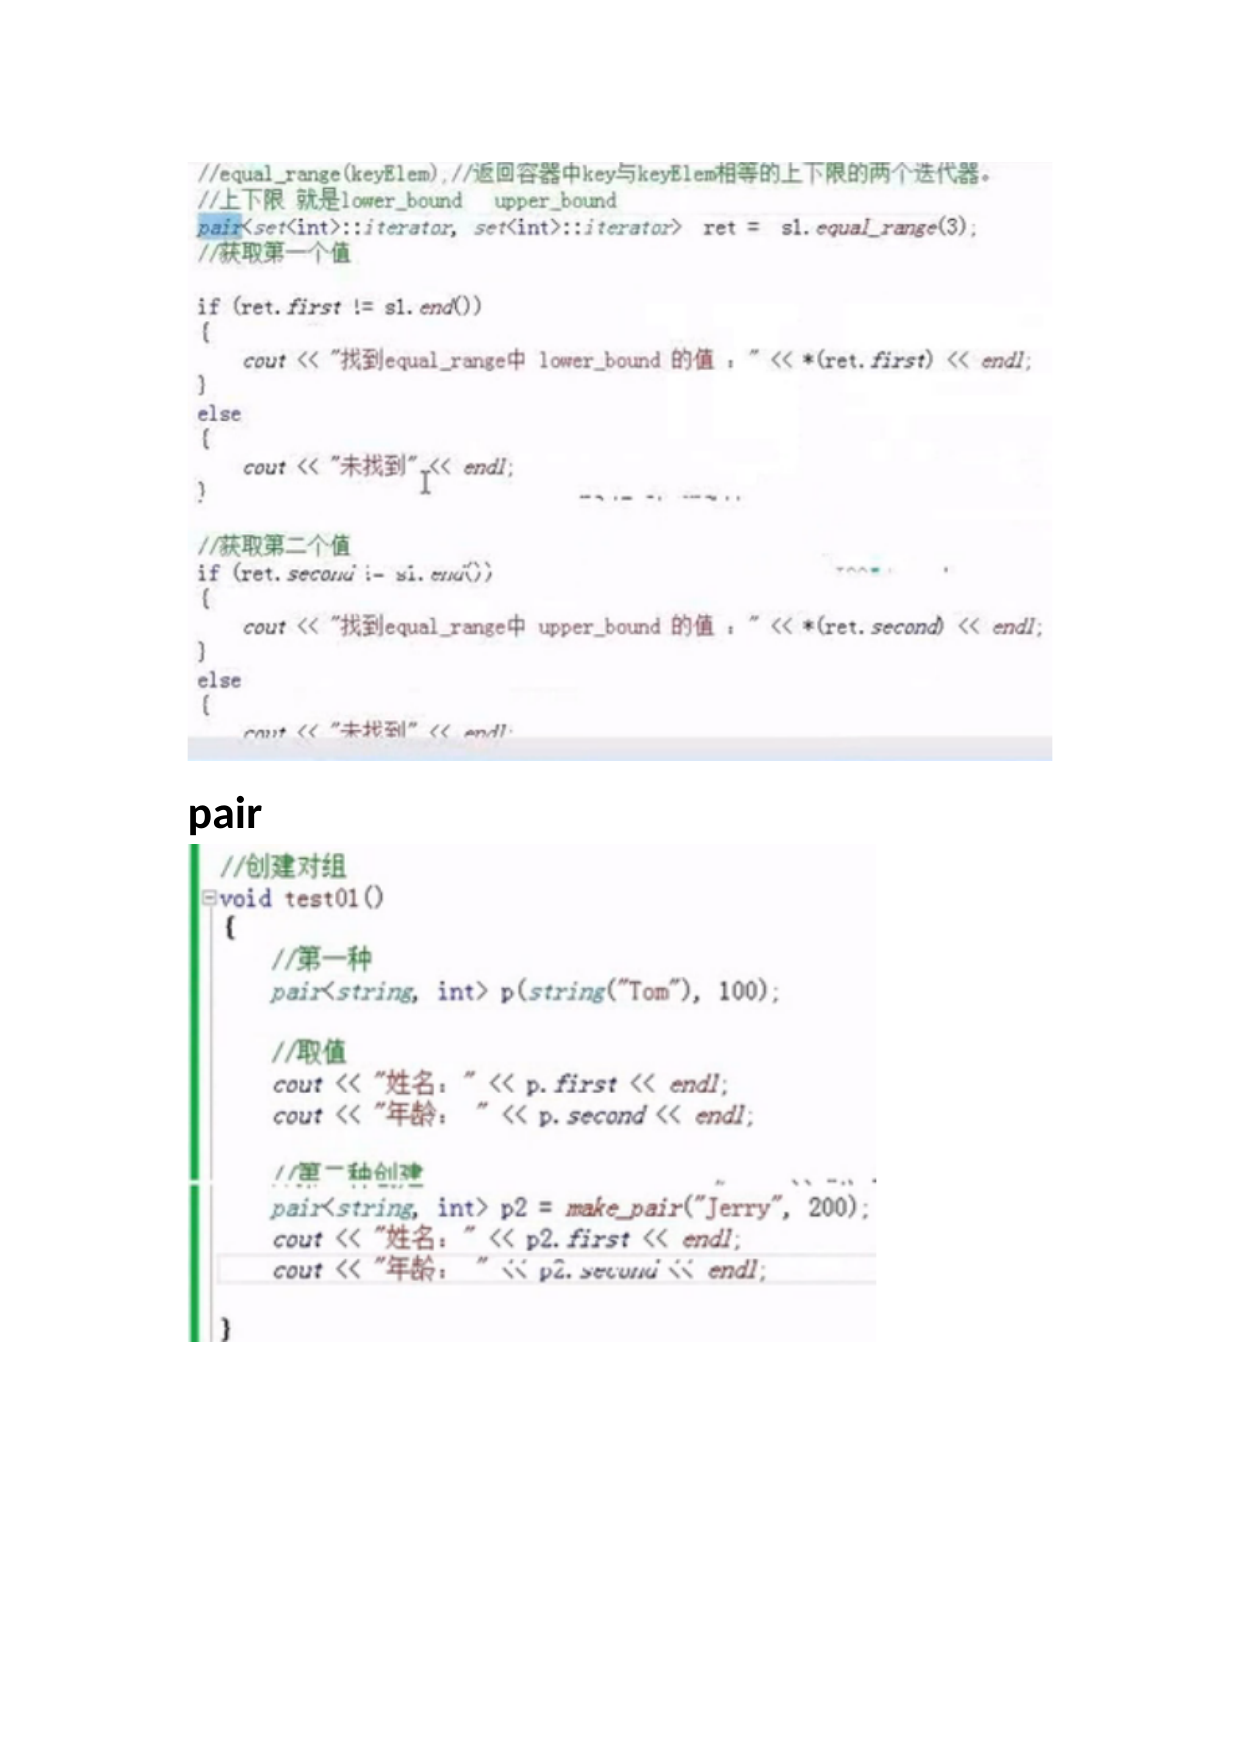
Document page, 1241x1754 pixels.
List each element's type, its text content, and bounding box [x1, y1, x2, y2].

picture [187, 162, 1053, 761]
picture [187, 844, 877, 1342]
text pair [187, 779, 1053, 844]
